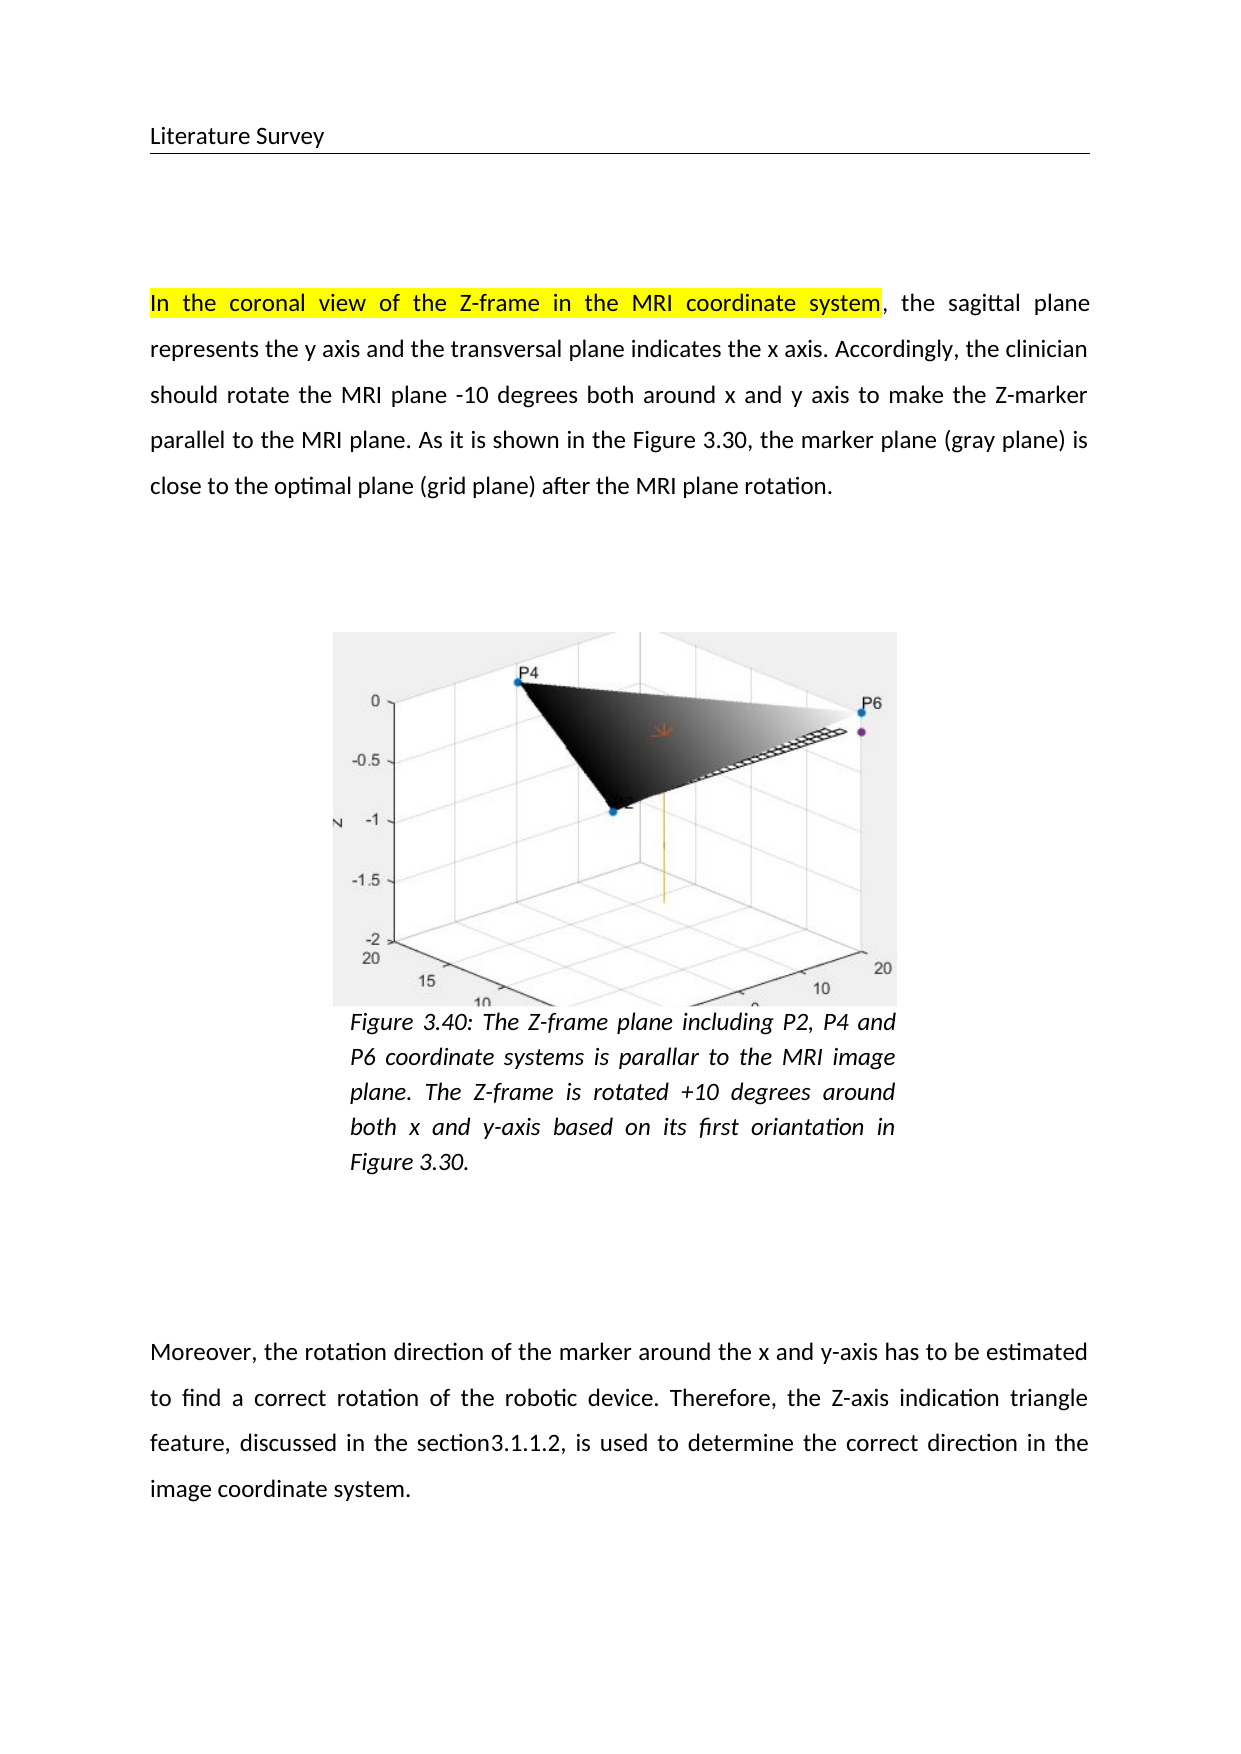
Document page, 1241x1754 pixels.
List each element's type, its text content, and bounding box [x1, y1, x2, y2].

text In the coronal view of the Z-frame in the MRI coordinate system, the sagittal plane represents the y axis and the transversal plane indicates the x axis. Accordingly, the clinician should rotate the MRI plane -10 degrees both around x and y axis to make the Z-marker parallel to the MRI plane. As it is shown in the Figure 3.30, the marker plane (gray plane) is close to the optimal plane (grid plane) after the MRI plane rotation. [150, 287, 1090, 501]
text Moreover, the rotation direction of the marker around the x and y-axis has to be estimated to find a correct rotation of the robotic device. Therefore, the Z-axis indication triangle feature, discussed in the section‎3.1.1.2, is used to determine the correct direction in the image coordinate system. [150, 1336, 1090, 1504]
picture [332, 632, 897, 1006]
